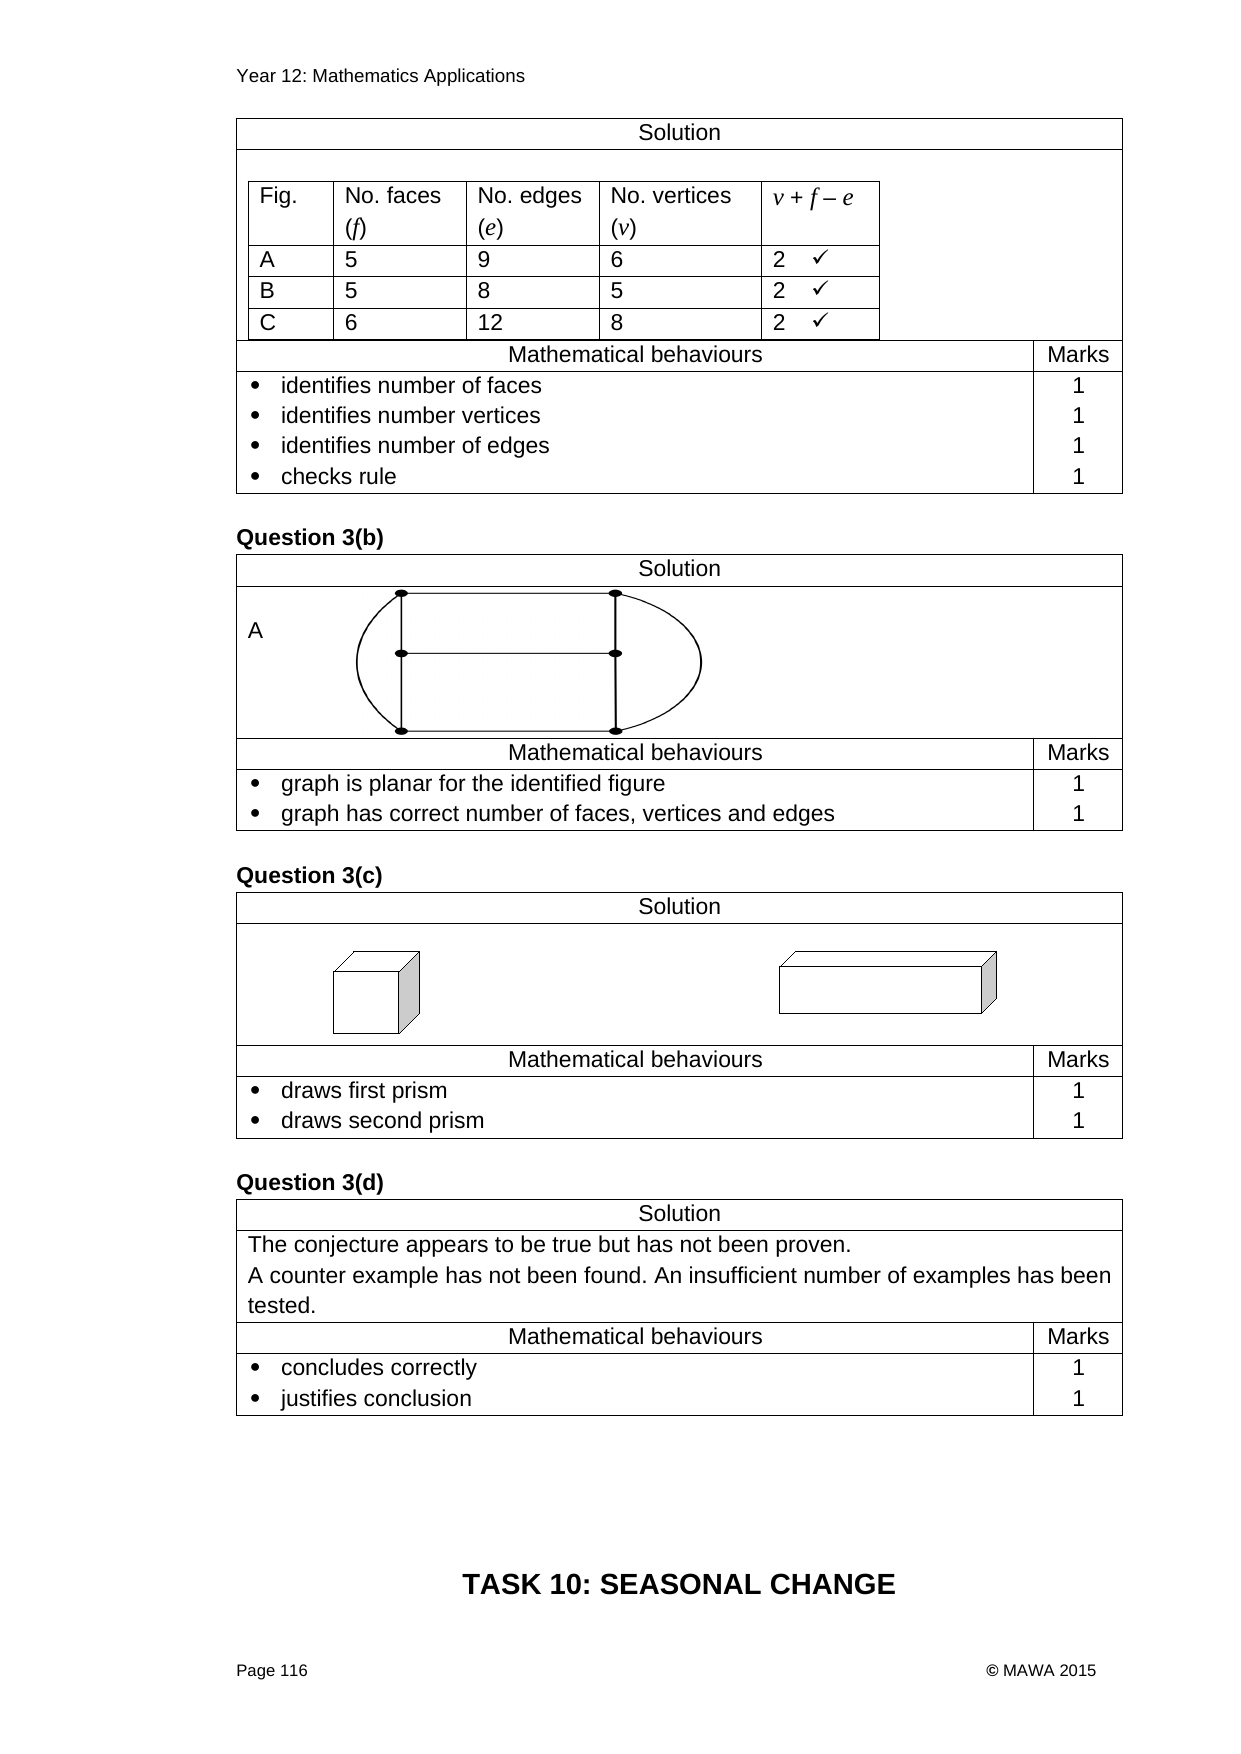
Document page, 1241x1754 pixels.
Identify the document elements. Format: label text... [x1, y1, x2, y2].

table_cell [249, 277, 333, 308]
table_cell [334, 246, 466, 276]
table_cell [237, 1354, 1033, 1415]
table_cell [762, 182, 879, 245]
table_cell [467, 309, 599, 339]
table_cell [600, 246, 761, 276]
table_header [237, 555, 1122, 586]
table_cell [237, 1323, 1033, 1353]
text Question 3(b) [236, 524, 1122, 551]
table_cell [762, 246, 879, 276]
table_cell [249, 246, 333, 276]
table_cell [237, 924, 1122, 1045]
text TASK 10: SEASONAL CHANGE [236, 1567, 1122, 1600]
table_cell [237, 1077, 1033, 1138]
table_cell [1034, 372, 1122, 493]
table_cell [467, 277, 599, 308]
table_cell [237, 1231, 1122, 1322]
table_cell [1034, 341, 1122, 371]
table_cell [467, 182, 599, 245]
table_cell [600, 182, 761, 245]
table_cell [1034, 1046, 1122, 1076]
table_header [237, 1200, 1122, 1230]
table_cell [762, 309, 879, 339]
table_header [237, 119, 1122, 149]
text Question 3(c) [236, 862, 1122, 888]
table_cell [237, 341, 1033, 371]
picture [353, 588, 704, 736]
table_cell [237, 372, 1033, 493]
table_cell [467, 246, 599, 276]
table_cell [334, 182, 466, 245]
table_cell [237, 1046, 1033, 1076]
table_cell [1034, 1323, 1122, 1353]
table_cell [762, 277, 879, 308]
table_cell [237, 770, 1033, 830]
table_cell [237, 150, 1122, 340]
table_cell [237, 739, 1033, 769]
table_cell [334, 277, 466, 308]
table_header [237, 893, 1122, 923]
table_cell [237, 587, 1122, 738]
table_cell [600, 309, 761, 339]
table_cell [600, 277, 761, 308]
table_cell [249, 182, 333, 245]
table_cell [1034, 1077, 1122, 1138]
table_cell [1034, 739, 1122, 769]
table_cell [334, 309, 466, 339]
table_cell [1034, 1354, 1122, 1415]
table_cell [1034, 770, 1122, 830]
text Question 3(d) [236, 1169, 1122, 1195]
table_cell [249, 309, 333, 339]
